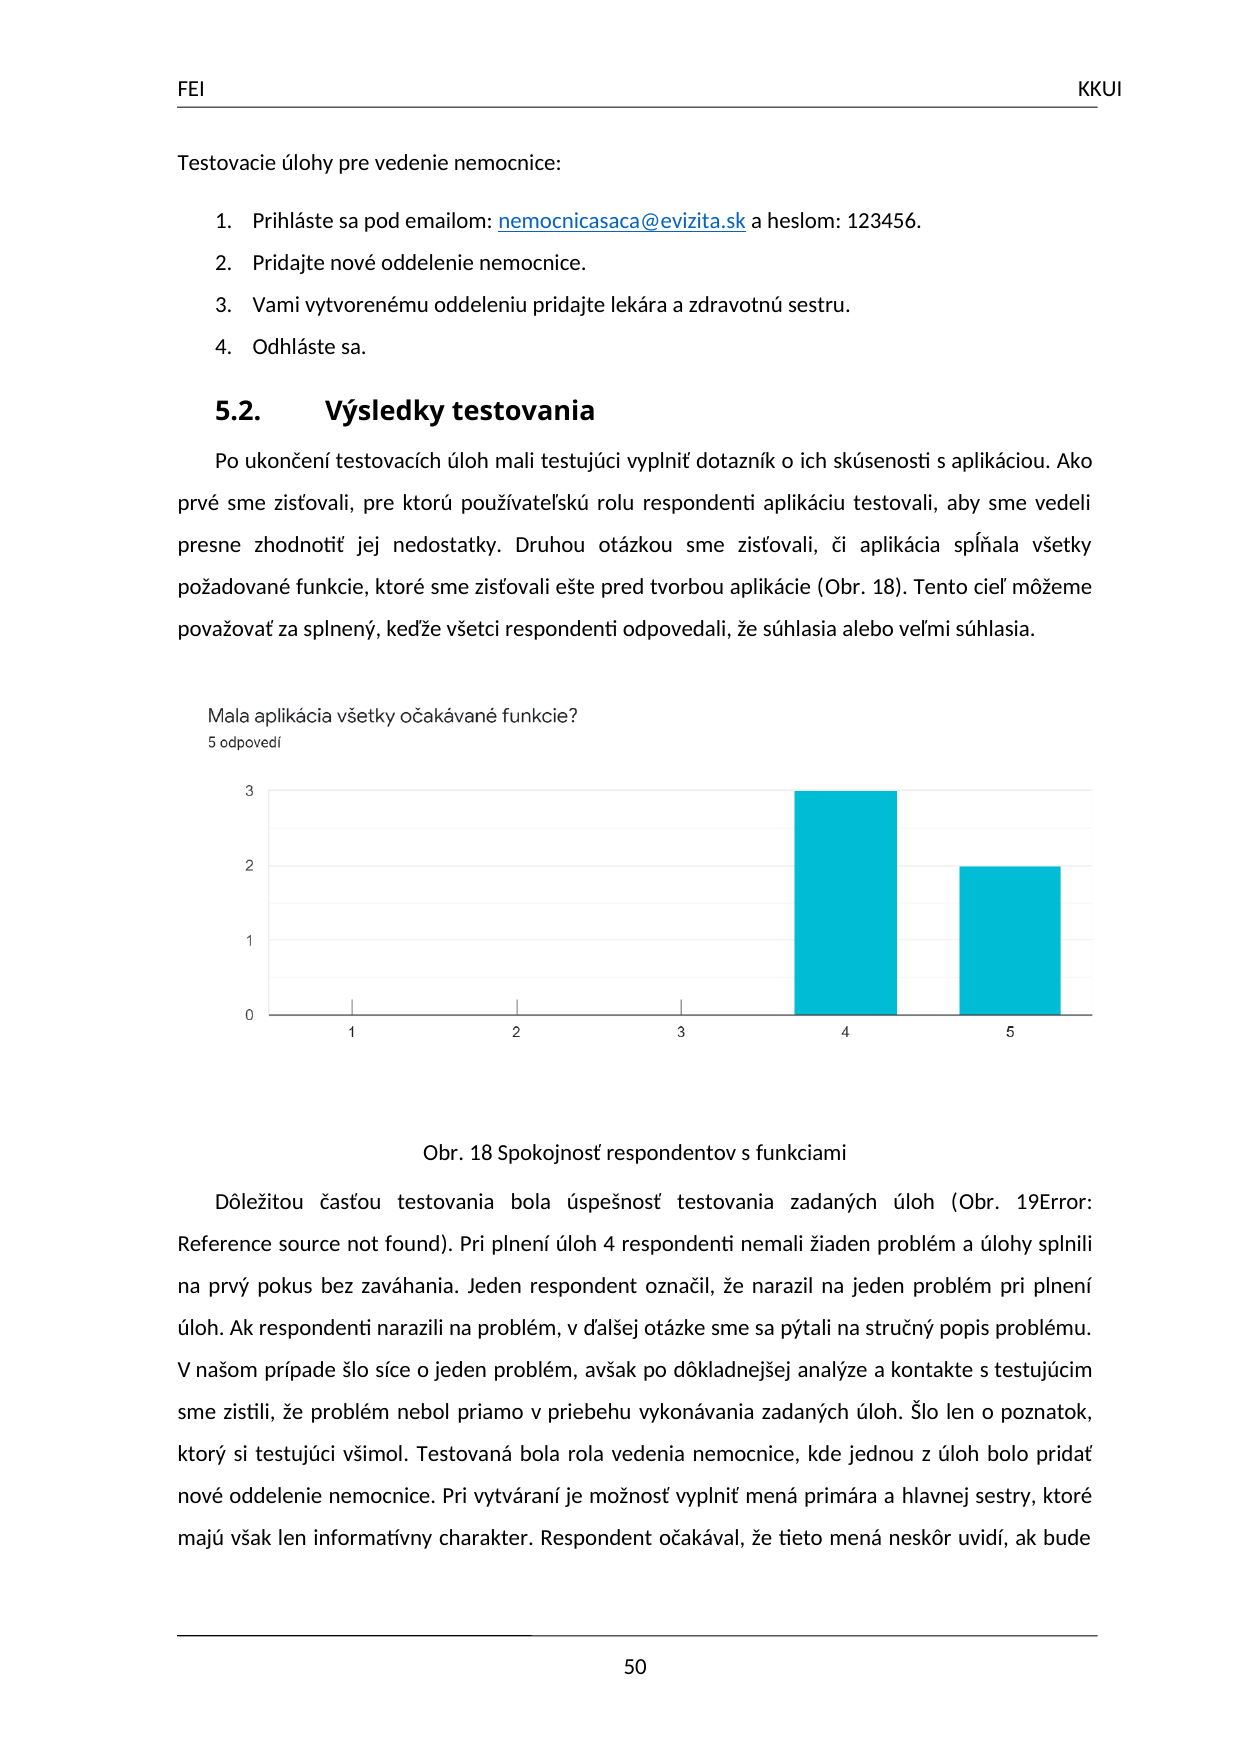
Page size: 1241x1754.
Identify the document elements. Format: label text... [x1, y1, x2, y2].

picture [177, 672, 1093, 1108]
text Po ukončení testovacích úloh mali testujúci vyplniť dotazník o ich skúsenosti s aplikáciou. Ako prvé sme zisťovali, pre ktorú používateľskú rolu respondenti aplikáciu testovali, aby sme vedeli presne zhodnotiť jej nedostatky. Druhou otázkou sme zisťovali, či aplikácia spĺňala všetky požadované funkcie, ktoré sme zisťovali ešte pred tvorbou aplikácie (Obr. 18). Tento cieľ môžeme považovať za splnený, keďže všetci respondenti odpovedali, že súhlasia alebo veľmi súhlasia. [177, 446, 1092, 642]
text Výsledky testovania [215, 391, 1092, 428]
text Obr. Spokojnosť respondentov s funkciami [177, 1138, 1092, 1167]
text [177, 1187, 1092, 1551]
list Pridajte nové oddelenie nemocnice. [215, 248, 1092, 276]
text Testovacie úlohy pre vedenie nemocnice: [177, 148, 1092, 176]
list Prihláste sa pod emailom: nemocnicasaca@evizita.sk a heslom: 123456. [215, 206, 1092, 234]
list Odhláste sa. [215, 332, 1092, 360]
list Vami vytvorenému oddeleniu pridajte lekára a zdravotnú sestru. [215, 290, 1092, 318]
